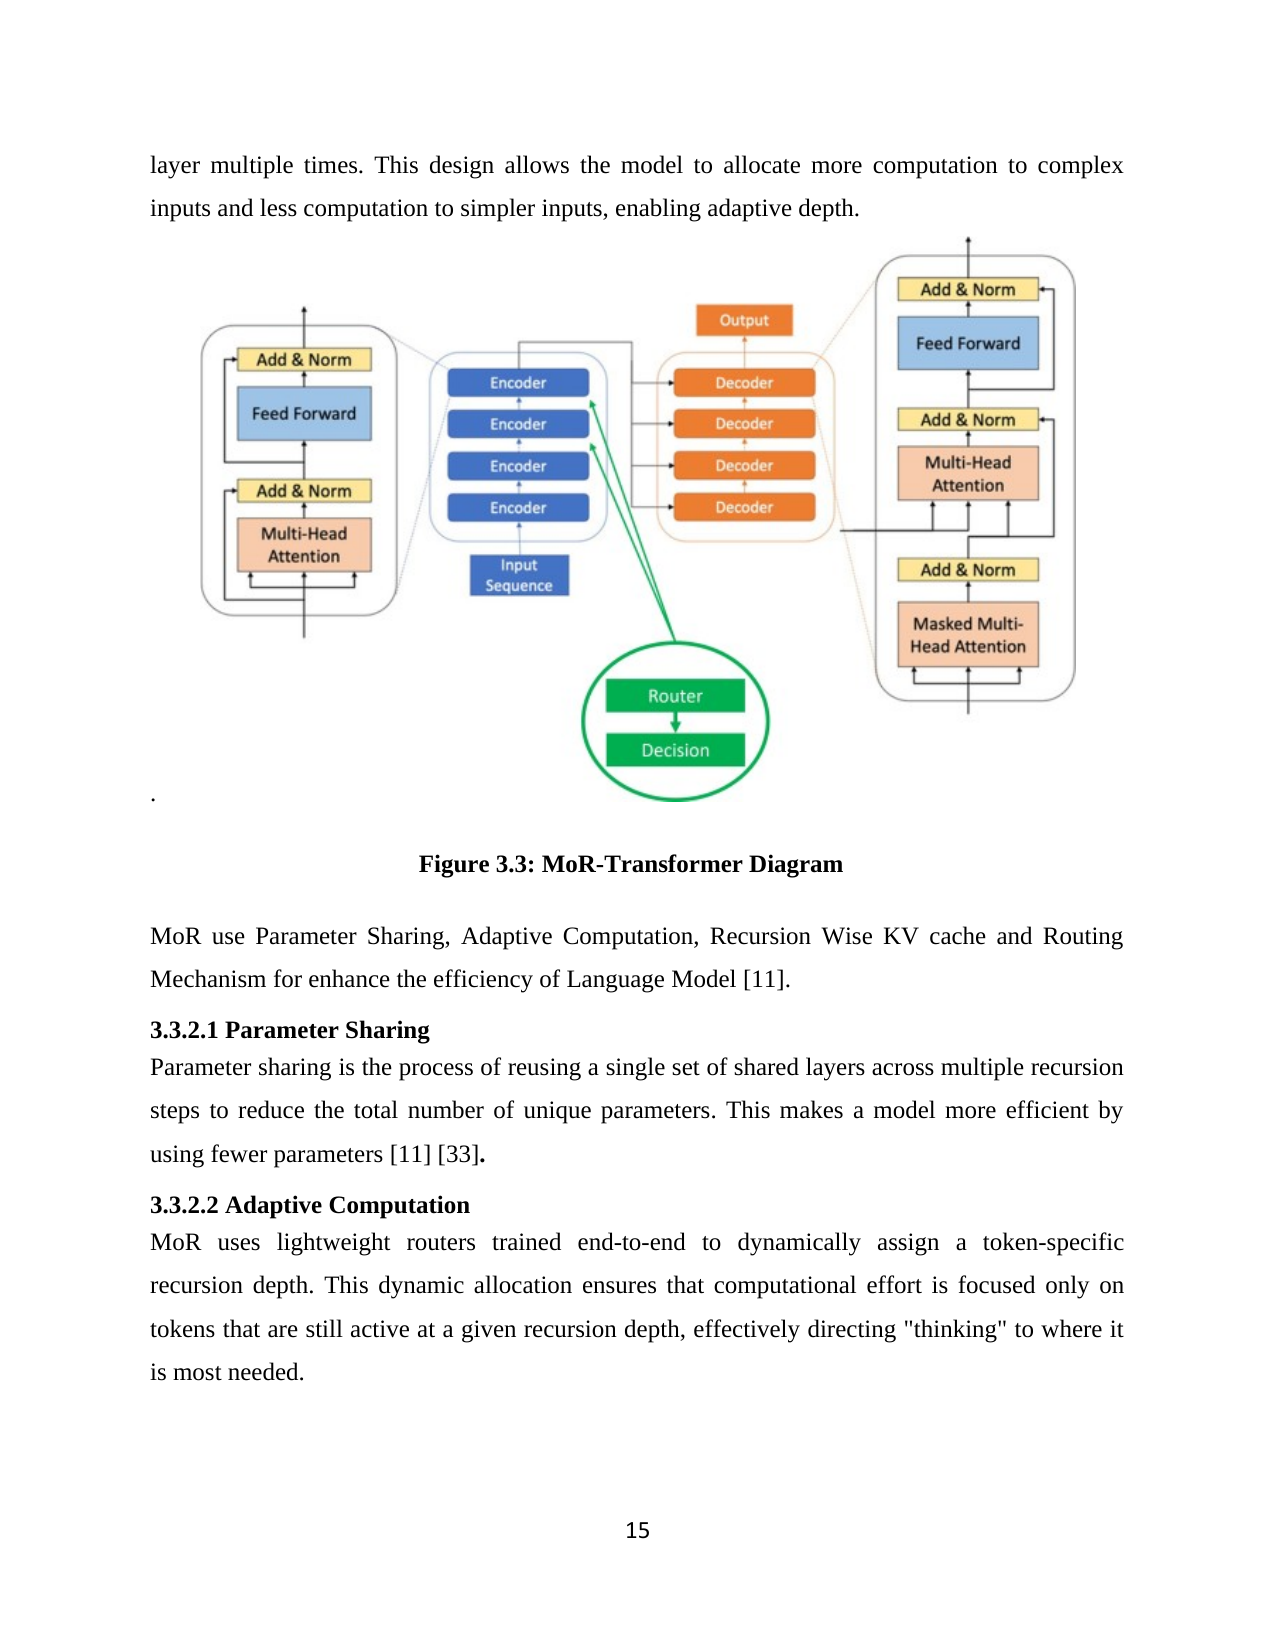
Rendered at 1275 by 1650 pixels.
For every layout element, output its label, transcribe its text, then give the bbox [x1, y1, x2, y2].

subtitle 3.3.2.1 Parameter Sharing [150, 1015, 1125, 1044]
text MoR uses lightweight routers trained end-to-end to dynamically assign a token-specific recursion depth. This dynamic allocation ensures that computational effort is focused only on tokens that are still active at a given recursion depth, effectively directing "thinking" to where it is most needed. [150, 1227, 1125, 1386]
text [150, 150, 1125, 222]
subtitle 3.3.2.2 Adaptive Computation [150, 1190, 1125, 1219]
text MoR use Parameter Sharing, Adaptive Computation, Recursion Wise KV cache and Routing Mechanism for enhance the efficiency of Language Model . [150, 921, 1125, 993]
picture [200, 236, 1076, 802]
text Parameter sharing is the process of reusing a single set of shared layers across multiple recursion steps to reduce the total number of unique parameters. This makes a model more efficient by using fewer parameters . [150, 1052, 1125, 1167]
text Figure 3.3: MoR-Transformer Diagram [150, 849, 1125, 878]
